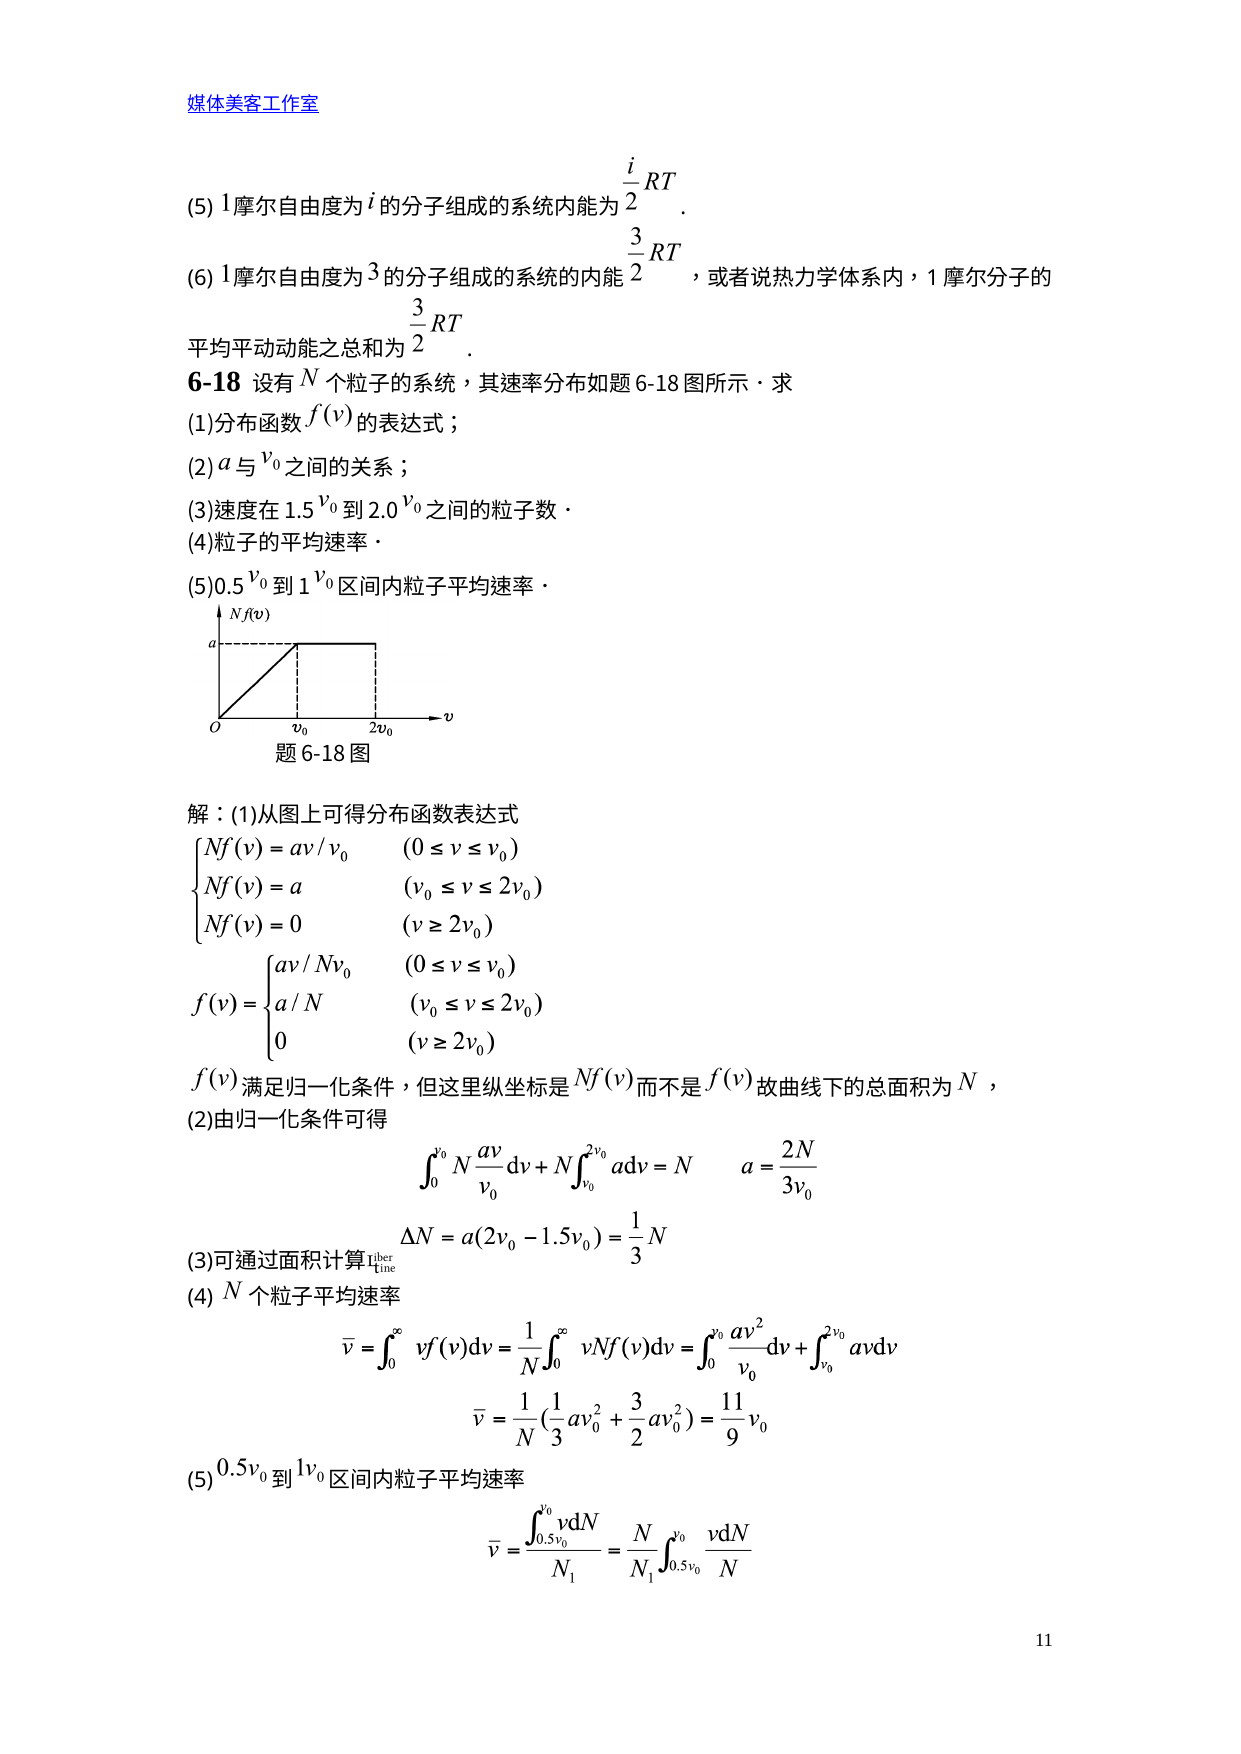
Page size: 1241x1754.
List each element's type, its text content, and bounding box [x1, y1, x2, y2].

text (1)分布函数的表达式； [187, 398, 1053, 438]
picture [302, 398, 357, 432]
picture [218, 187, 234, 215]
picture [569, 1062, 637, 1096]
text (5)到区间内粒子平均速率 [187, 1450, 1053, 1494]
text (4)粒子的平均速率． [187, 525, 1053, 557]
text (5) 摩尔自由度为的分子组成的系统内能为. [187, 150, 1053, 221]
picture [257, 437, 285, 476]
picture [619, 150, 680, 215]
picture [213, 1450, 272, 1488]
text 满足归一化条件，但这里纵坐标是而不是故曲线下的总面积为， [187, 1062, 1053, 1102]
picture [293, 1450, 329, 1488]
picture [295, 362, 325, 392]
picture [397, 1133, 822, 1269]
picture [406, 291, 467, 357]
picture [398, 481, 426, 519]
picture [484, 1494, 756, 1588]
picture [364, 187, 379, 215]
picture [310, 556, 338, 595]
picture [187, 828, 546, 1096]
picture [187, 600, 454, 736]
text (3)可通过面积计算 [187, 1204, 1053, 1275]
picture [218, 1275, 248, 1305]
text 解：(1)从图上可得分布函数表达式 [187, 797, 1053, 829]
text (5)0.5到1区间内粒子平均速率． [187, 557, 1053, 601]
text (6) 摩尔自由度为的分子组成的系统的内能，或者说热力学体系内，1摩尔分子的平均平动动能之总和为. [187, 221, 1053, 363]
text 题6-18图 [187, 736, 1053, 767]
picture [338, 1310, 902, 1451]
picture [218, 258, 234, 286]
text (2)由归一化条件可得 [187, 1102, 1053, 1133]
picture [244, 556, 272, 595]
picture [314, 481, 342, 519]
text (2)与之间的关系； [187, 438, 1053, 481]
text (4) 个粒子平均速率 [187, 1275, 1053, 1311]
picture [702, 1062, 757, 1096]
text (3)速度在1.5到2.0之间的粒子数． [187, 481, 1053, 525]
picture [624, 221, 686, 286]
text 6-18 设有个粒子的系统，其速率分布如题6-18图所示．求 [187, 363, 1053, 398]
picture [953, 1066, 983, 1096]
picture [214, 452, 236, 476]
picture [364, 256, 384, 286]
